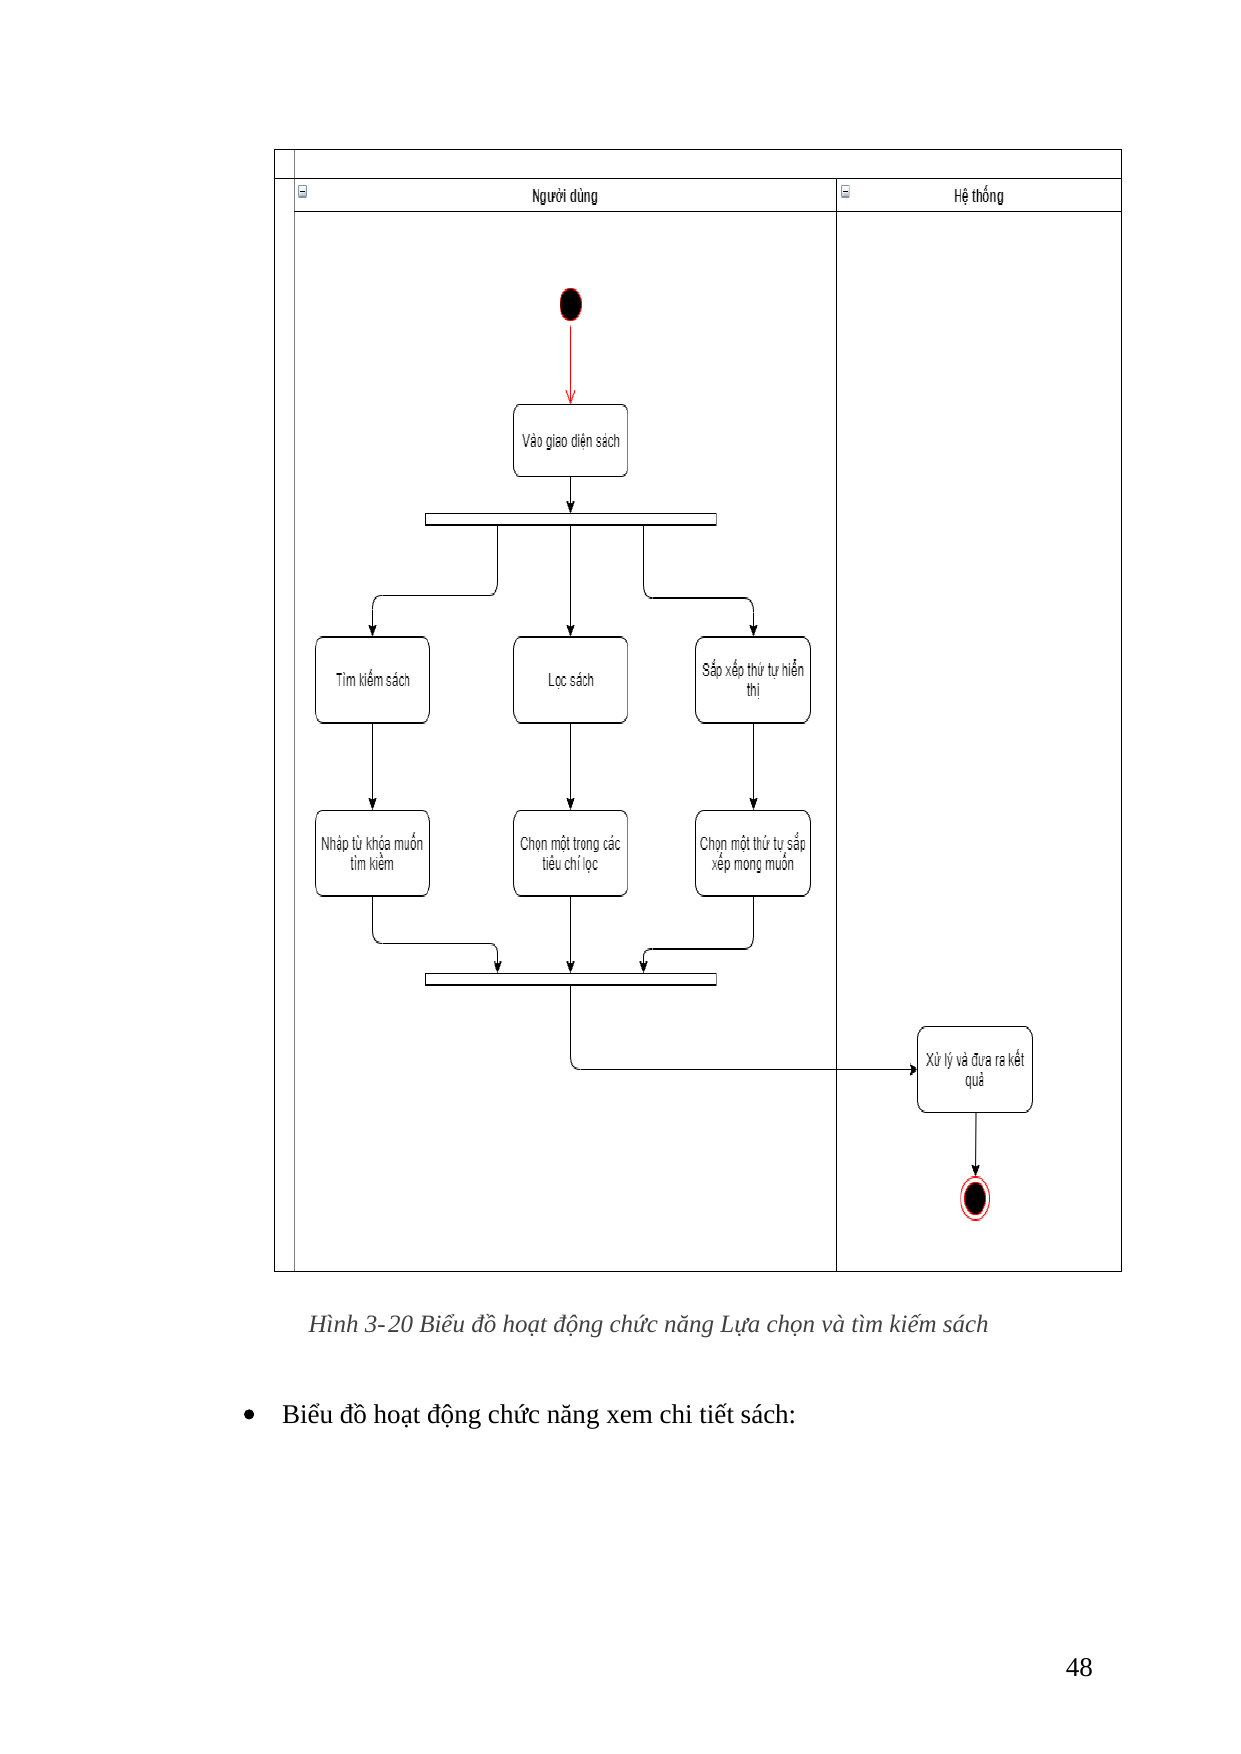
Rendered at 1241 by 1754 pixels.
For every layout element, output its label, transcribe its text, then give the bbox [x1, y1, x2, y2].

list Biểu đồ hoạt động chức năng xem chi tiết sách: [244, 1399, 1092, 1430]
picture [206, 118, 1204, 1300]
